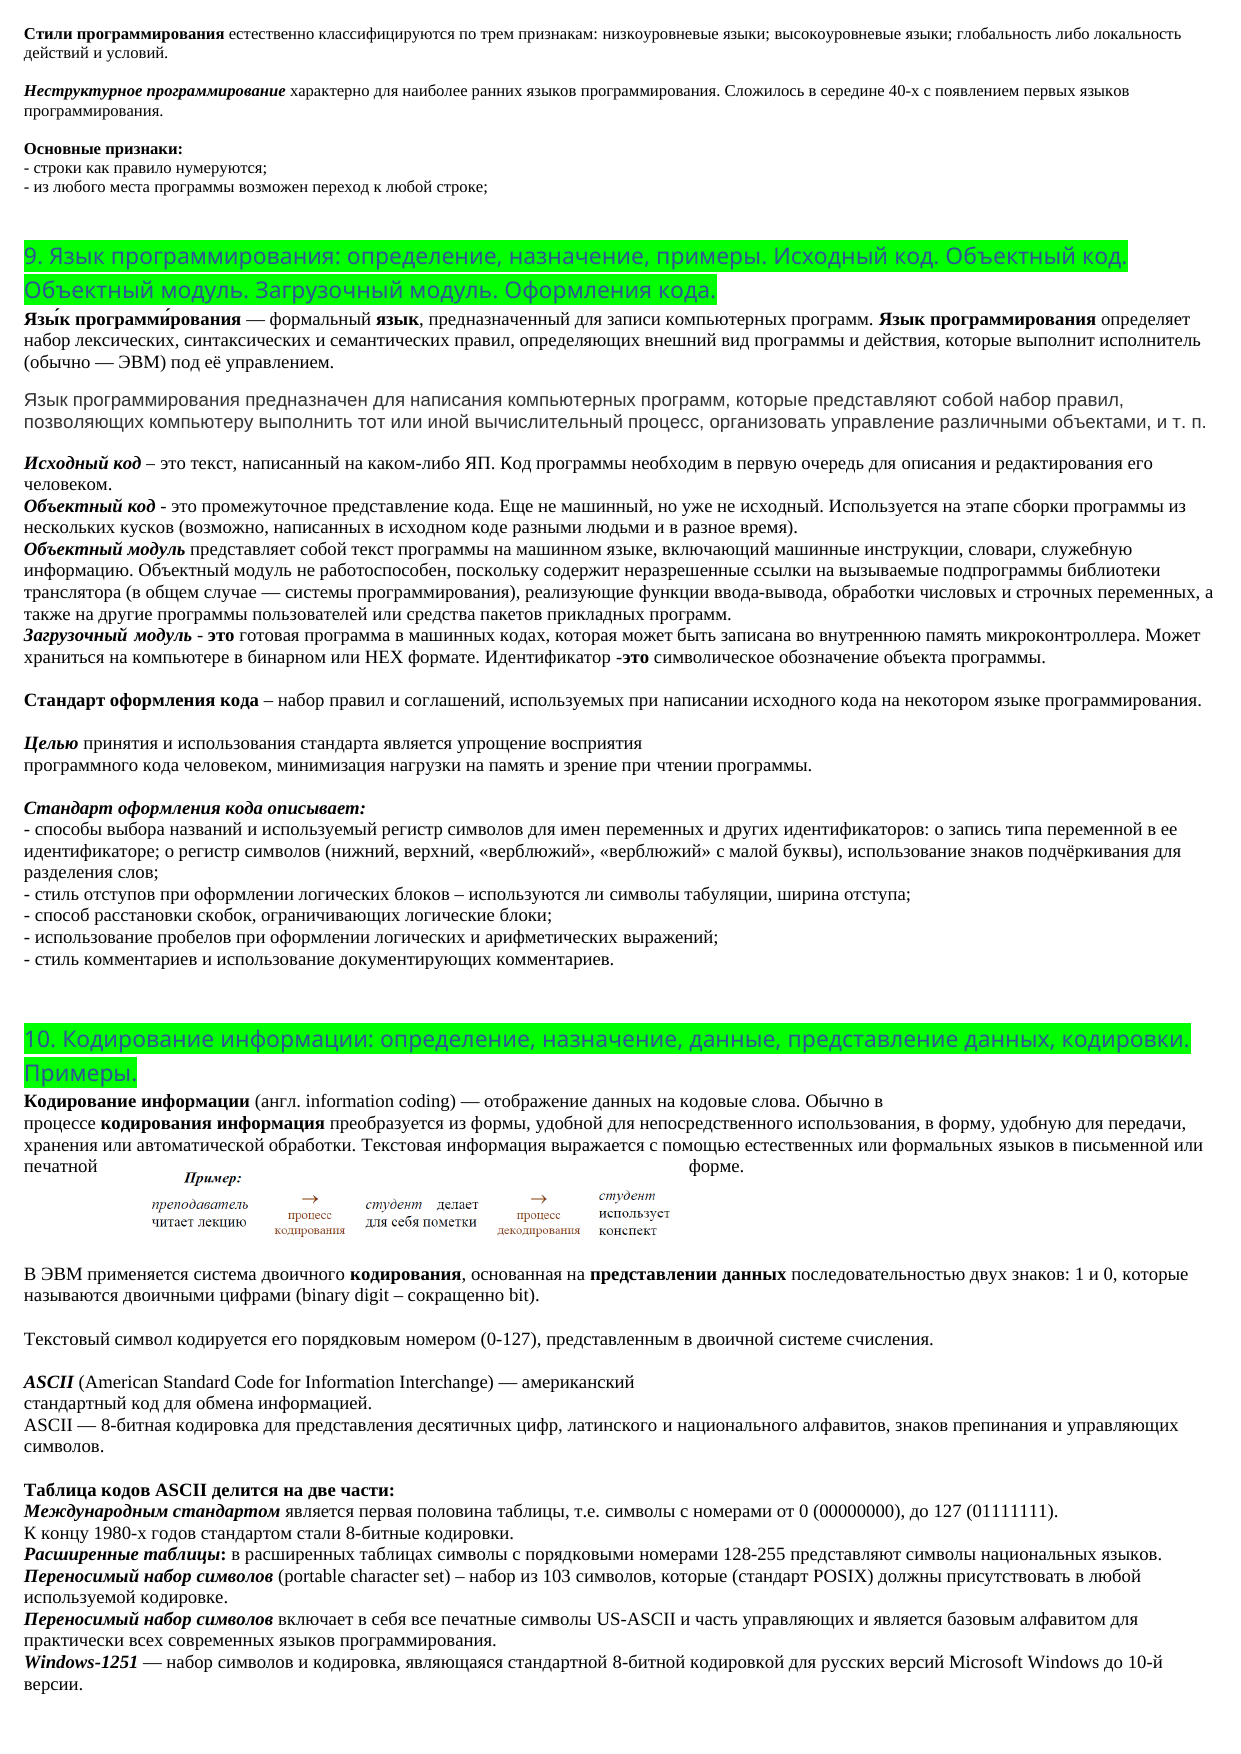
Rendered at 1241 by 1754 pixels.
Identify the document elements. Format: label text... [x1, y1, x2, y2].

text Расширенные таблицы: в расширенных таблицах символы с порядковыми номерами 128-255 представляют символы национальных языков. [24, 1543, 1217, 1565]
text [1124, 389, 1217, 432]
text программного кода человеком, минимизация нагрузки на память и зрение при чтении программы. [24, 753, 1217, 775]
text Основные признаки: [24, 139, 1217, 158]
text Объектный модуль представляет собой текст программы на машинном языке, включающий машинные инструкции, словари, служебную информацию. Объектный модуль не работоспособен, поскольку содержит неразрешенные ссылки на вызываемые подпрограммы библиотеки транслятора (в общем случае — системы программирования), реализующие функции ввода-вывода, обработки числовых и строчных переменных, а также на другие программы пользователей или средства пакетов прикладных программ. [24, 538, 1217, 624]
text - стиль комментариев и использование документирующих комментариев. [24, 947, 1217, 969]
text Переносимый набор символов включает в себя все печатные символы US-ASCII и часть управляющих и является базовым алфавитом для практически всех современных языков программирования. [24, 1608, 1217, 1651]
text стандартный код для обмена информацией. [24, 1392, 1217, 1414]
text Целью принятия и использования стандарта является упрощение восприятия [24, 732, 1217, 753]
text Кодирование информации (англ. information coding) — отображение данных на кодовые слова. Обычно в процессе кодирования информация преобразуется из формы, удобной для непосредственного использования, в форму, удобную для передачи, хранения или автоматической обработки. Текстовая информация выражается с помощью естественных или формальных языков в письменной или печатной форме. [24, 1090, 1217, 1177]
subtitle 10. Кодирование информации: определение, назначение, данные, представление данных, кодировки. Примеры. [24, 1023, 1217, 1088]
text - способ расстановки скобок, ограничивающих логические блоки; [24, 904, 1217, 926]
text - способы выбора названий и используемый регистр символов для имен переменных и других идентификаторов: o запись типа переменной в ее идентификаторе; o регистр символов (нижний, верхний, «верблюжий», «верблюжий» с малой буквы), использование знаков подчёркивания для разделения слов; [24, 818, 1217, 883]
text К концу 1980-х годов стандартом стали 8-битные кодировки. [24, 1522, 1217, 1543]
text - из любого места программы возможен переход к любой строке; [24, 177, 1217, 196]
text ASCII (American Standard Code for Information Interchange) — американский [24, 1371, 1217, 1392]
text Исходный код – это текст, написанный на каком-либо ЯП. Код программы необходим в первую очередь для описания и редактирования его человеком. [117, 452, 1217, 495]
text Стандарт оформления кода описывает: [24, 797, 1217, 818]
text ASCII — 8-битная кодировка для представления десятичных цифр, латинского и национального алфавитов, знаков препинания и управляющих символов. [24, 1414, 1217, 1457]
text Объектный код - это промежуточное представление кода. Еще не машинный, но уже не исходный. Используется на этапе сборки программы из нескольких кусков (возможно, написанных в исходном коде разными людьми и в разное время). [799, 495, 1217, 538]
text - использование пробелов при оформлении логических и арифметических выражений; [24, 926, 1217, 947]
text Таблица кодов ASCII делится на две части: [24, 1478, 1217, 1500]
text Стандарт оформления кода – набор правил и соглашений, используемых при написании исходного кода на некотором языке программирования. [24, 689, 1217, 710]
text Стили программирования естественно классифицируются по трем признакам: низкоуровневые языки; высокоуровневые языки; глобальность либо локальность действий и условий. [24, 24, 1217, 62]
text Текстовый символ кодируется его порядковым номером (0-127), представленным в двоичной системе счисления. [24, 1327, 1217, 1349]
text - стиль отступов при оформлении логических блоков – используются ли символы табуляции, ширина отступа; [24, 883, 1217, 904]
text Международным стандартом является первая половина таблицы, т.е. символы с номерами от 0 (00000000), до 127 (01111111). [24, 1500, 1217, 1522]
text В ЭВМ применяется система двоичного кодирования, основанная на представлении данных последовательностью двух знаков: 1 и 0, которые называются двоичными цифрами (binary digit – сокращенно bit). [540, 1263, 1217, 1306]
text Неструктурное программирование характерно для наиболее ранних языков программирования. Сложилось в середине 40-х с появлением первых языков программирования. [24, 81, 1217, 119]
text используемой кодировке. [24, 1586, 1217, 1608]
text - строки как правило нумеруются; [24, 158, 1217, 177]
text Переносимый набор символов (portable character set) – набор из 103 символов, которые (стандарт POSIX) должны присутствовать в любой [24, 1565, 1217, 1586]
subtitle 9. Язык программирования: определение, назначение, примеры. Исходный код. Объектный код. Объектный модуль. Загрузочный модуль. Оформления кода. [24, 240, 1217, 305]
text Windows-1251 — набор символов и кодировка, являющаяся стандартной 8-битной кодировкой для русских версий Microsoft Windows до 10-й версии. [24, 1651, 1217, 1694]
text Язы́к программи́рования — формальный язык, предназначенный для записи компьютерных программ. Язык программирования определяет набор лексических, синтаксических и семантических правил, определяющих внешний вид программы и действия, которые выполнит исполнитель (обычно — ЭВМ) под её управлением. [334, 308, 1217, 372]
